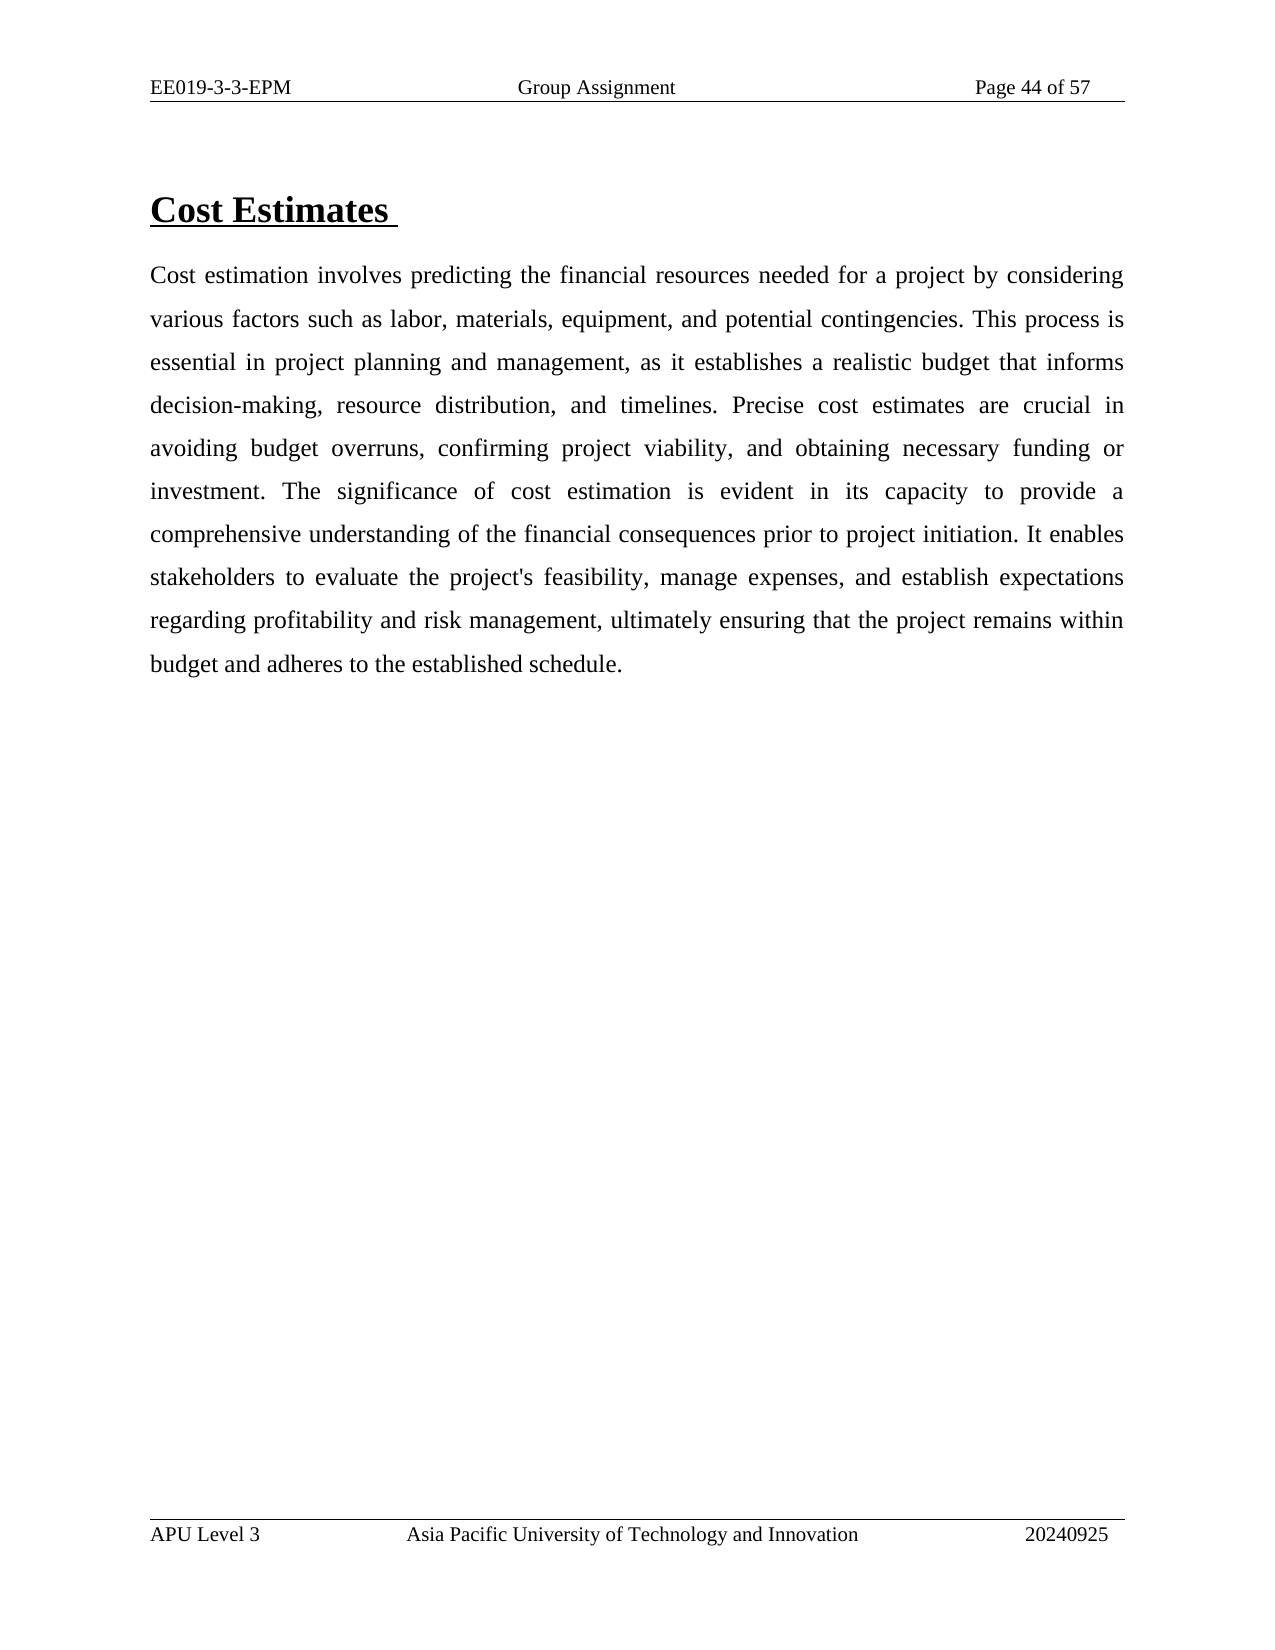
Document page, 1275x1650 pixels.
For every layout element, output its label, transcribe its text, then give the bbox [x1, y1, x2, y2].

text Cost estimation involves predicting the financial resources needed for a project by considering various factors such as labor, materials, equipment, and potential contingencies. This process is essential in project planning and management, as it establishes a realistic budget that informs decision-making, resource distribution, and timelines. Precise cost estimates are crucial in avoiding budget overruns, confirming project viability, and obtaining necessary funding or investment. The significance of cost estimation is evident in its capacity to provide a comprehensive understanding of the financial consequences prior to project initiation. It enables stakeholders to evaluate the project's feasibility, manage expenses, and establish expectations regarding profitability and risk management, ultimately ensuring that the project remains within budget and adheres to the established schedule. [150, 261, 1125, 677]
subtitle Cost Estimates [150, 187, 1125, 231]
